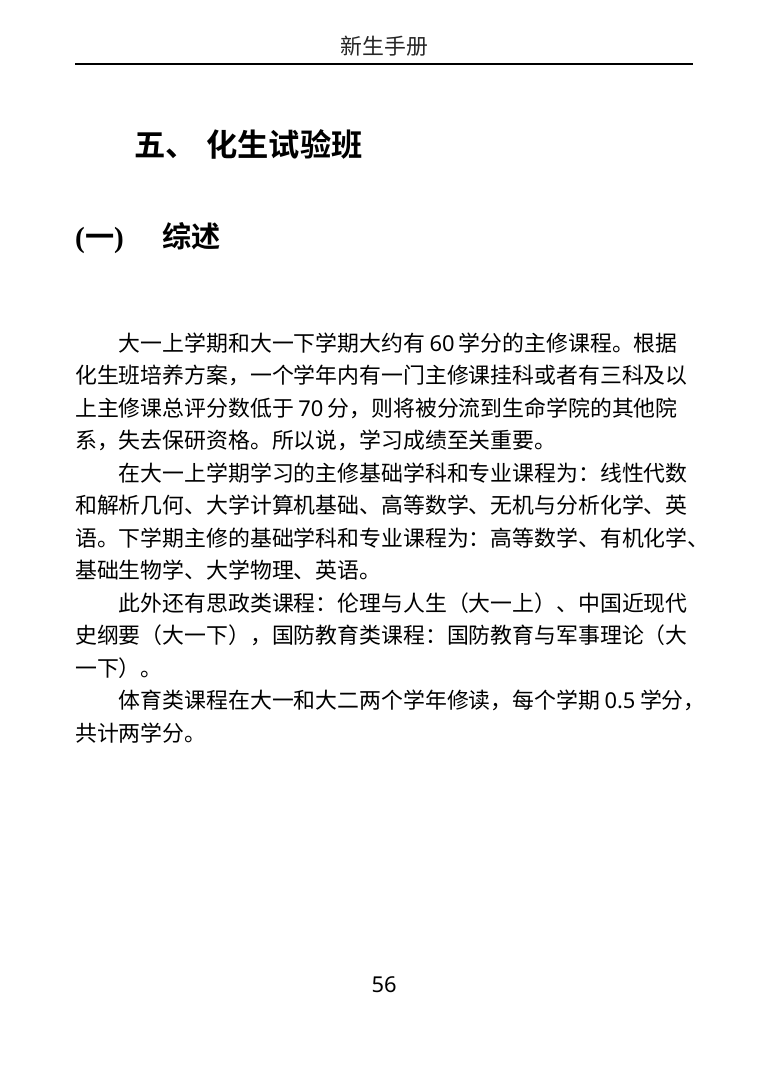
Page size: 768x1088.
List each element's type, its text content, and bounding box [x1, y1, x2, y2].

text 体育类课程在大一和大二两个学年修读，每个学期0.5学分，共计两学分。 [75, 683, 693, 748]
list 综述 [75, 202, 693, 267]
text 化生试验班 [134, 110, 693, 175]
text 此外还有思政类课程：伦理与人生（大一上）、中国近现代史纲要（大一下），国防教育类课程：国防教育与军事理论（大一下）。 [75, 585, 693, 683]
text 大一上学期和大一下学期大约有60学分的主修课程。根据化生班培养方案，一个学年内有一门主修课挂科或者有三科及以上主修课总评分数低于70分，则将被分流到生命学院的其他院系，失去保研资格。所以说，学习成绩至关重要。 [75, 325, 693, 455]
text 在大一上学期学习的主修基础学科和专业课程为：线性代数和解析几何、大学计算机基础、高等数学、无机与分析化学、英语。下学期主修的基础学科和专业课程为：高等数学、有机化学、基础生物学、大学物理、英语。 [75, 455, 693, 585]
